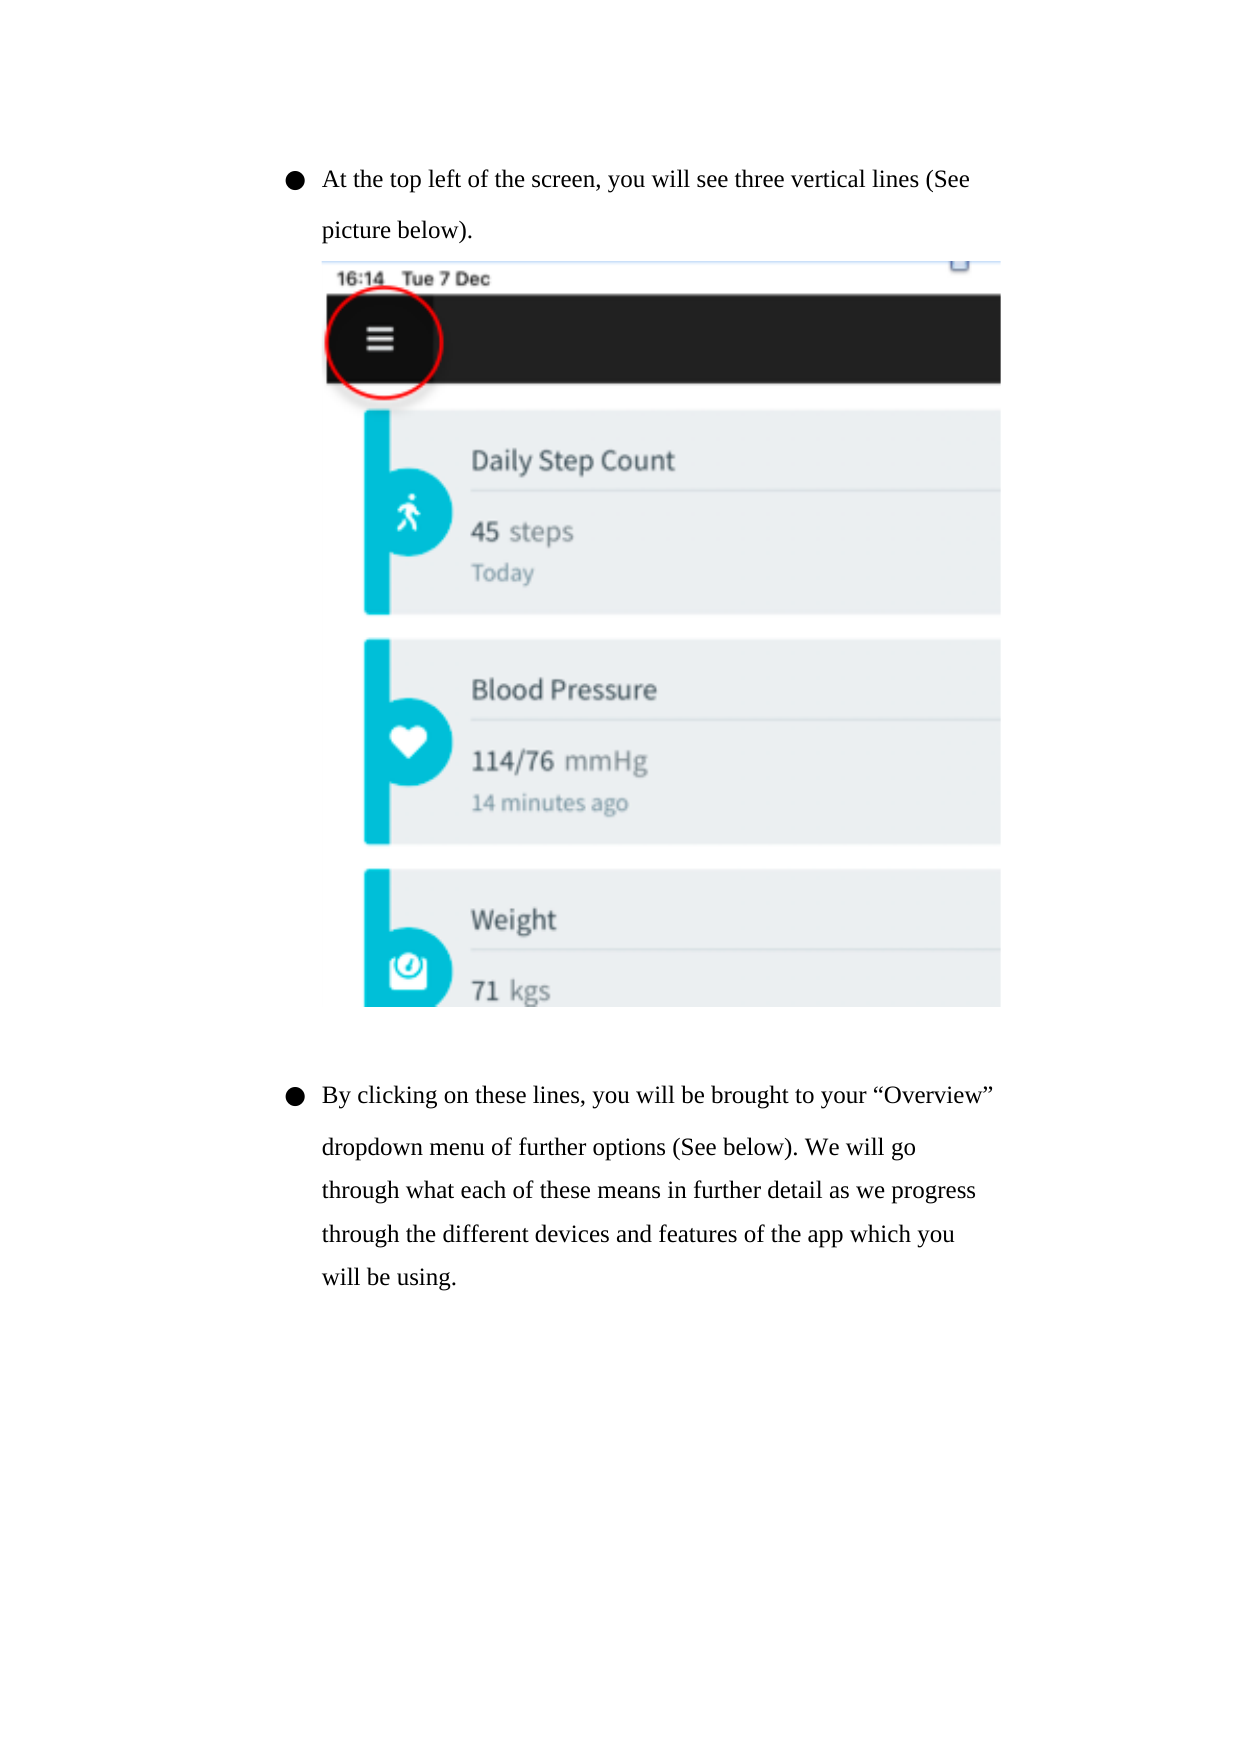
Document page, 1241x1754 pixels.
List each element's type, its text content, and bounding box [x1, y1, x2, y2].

picture [321, 261, 1001, 1007]
list By clicking on these lines, you will be brought to your “Overview” dropdown menu of further options (See below). We will go through what each of these means in further detail as we progress through the different devices and features of the app which you will be using. [284, 1067, 994, 1291]
